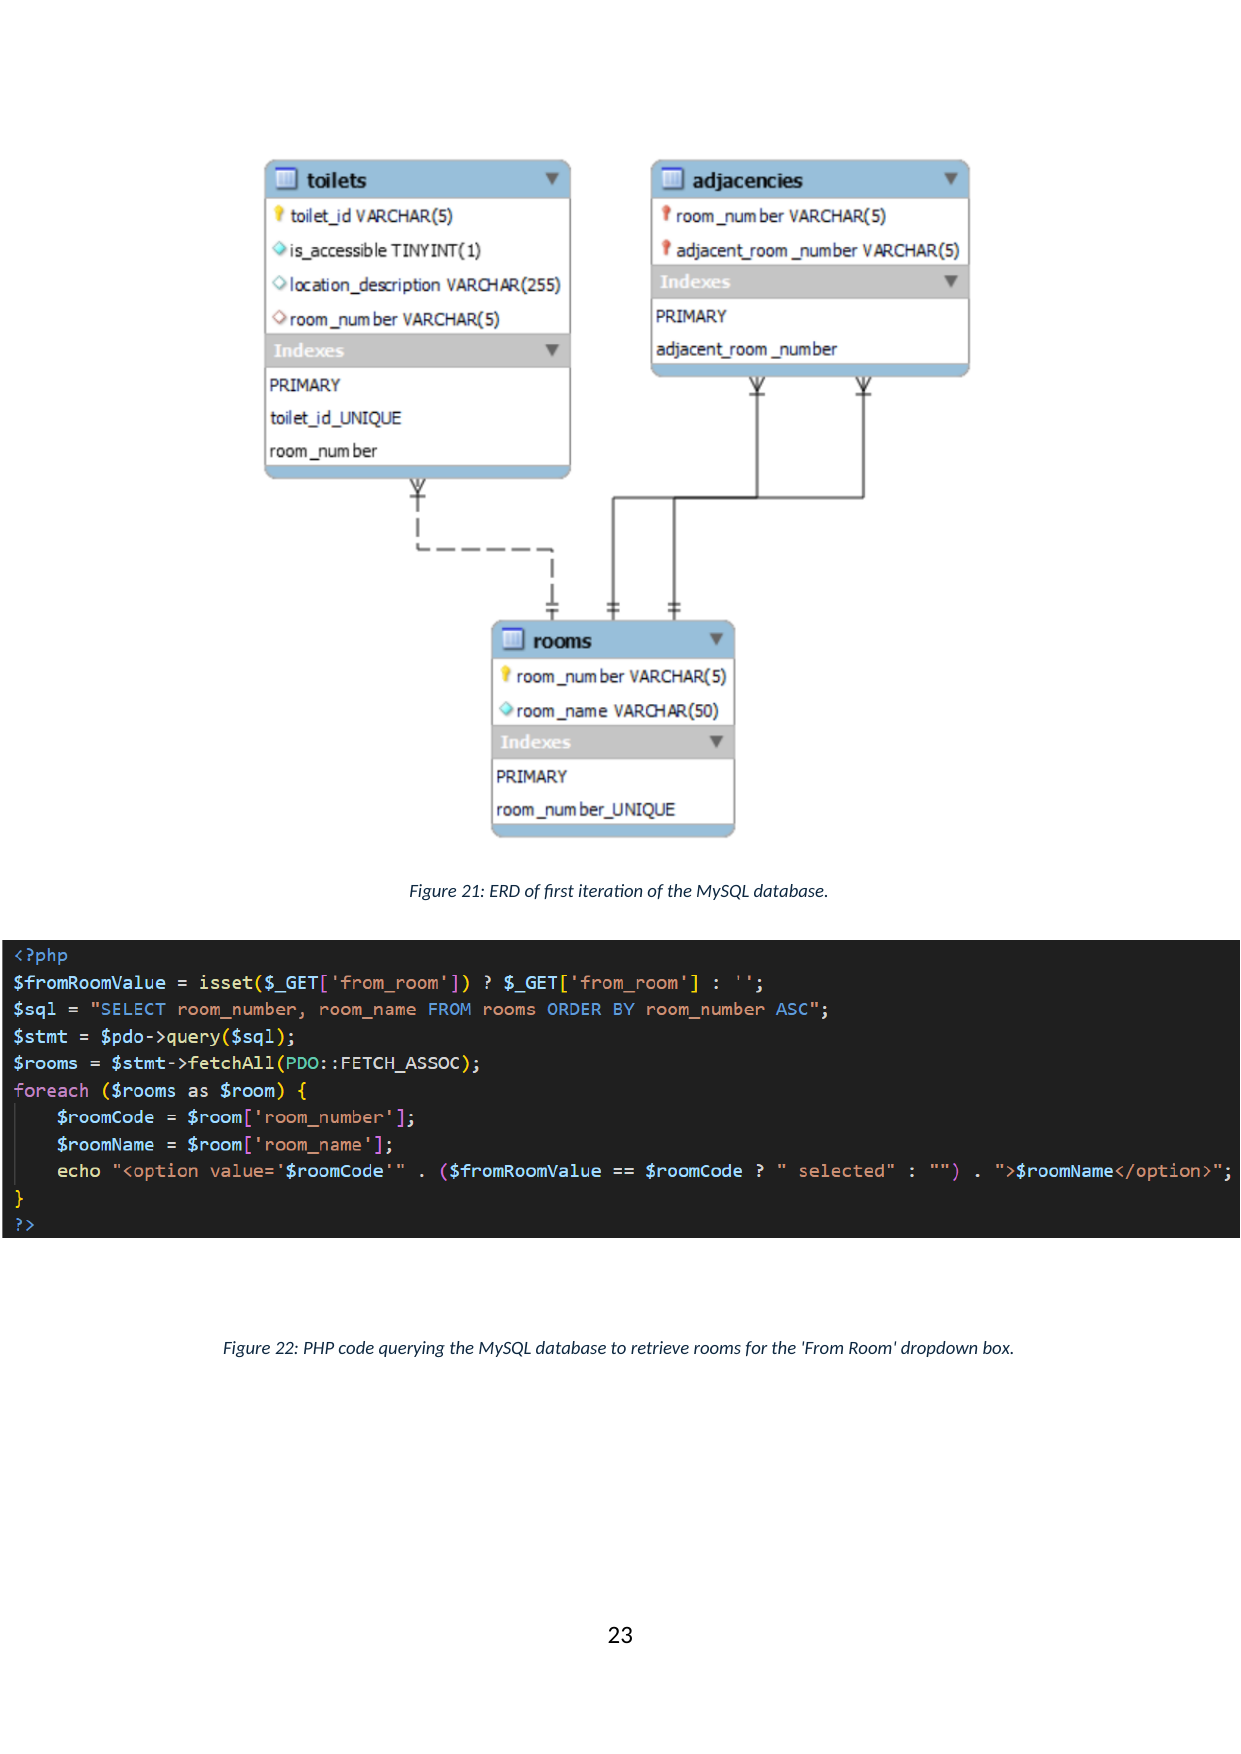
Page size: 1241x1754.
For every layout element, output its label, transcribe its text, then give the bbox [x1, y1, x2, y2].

picture [254, 150, 986, 847]
text Figure 22: PHP code querying the MySQL database to retrieve rooms for the 'From Room' dropdown box. [75, 1336, 1165, 1359]
text Figure 21: ERD of first iteration of the MySQL database. [75, 879, 1165, 902]
picture [2, 940, 1240, 1238]
